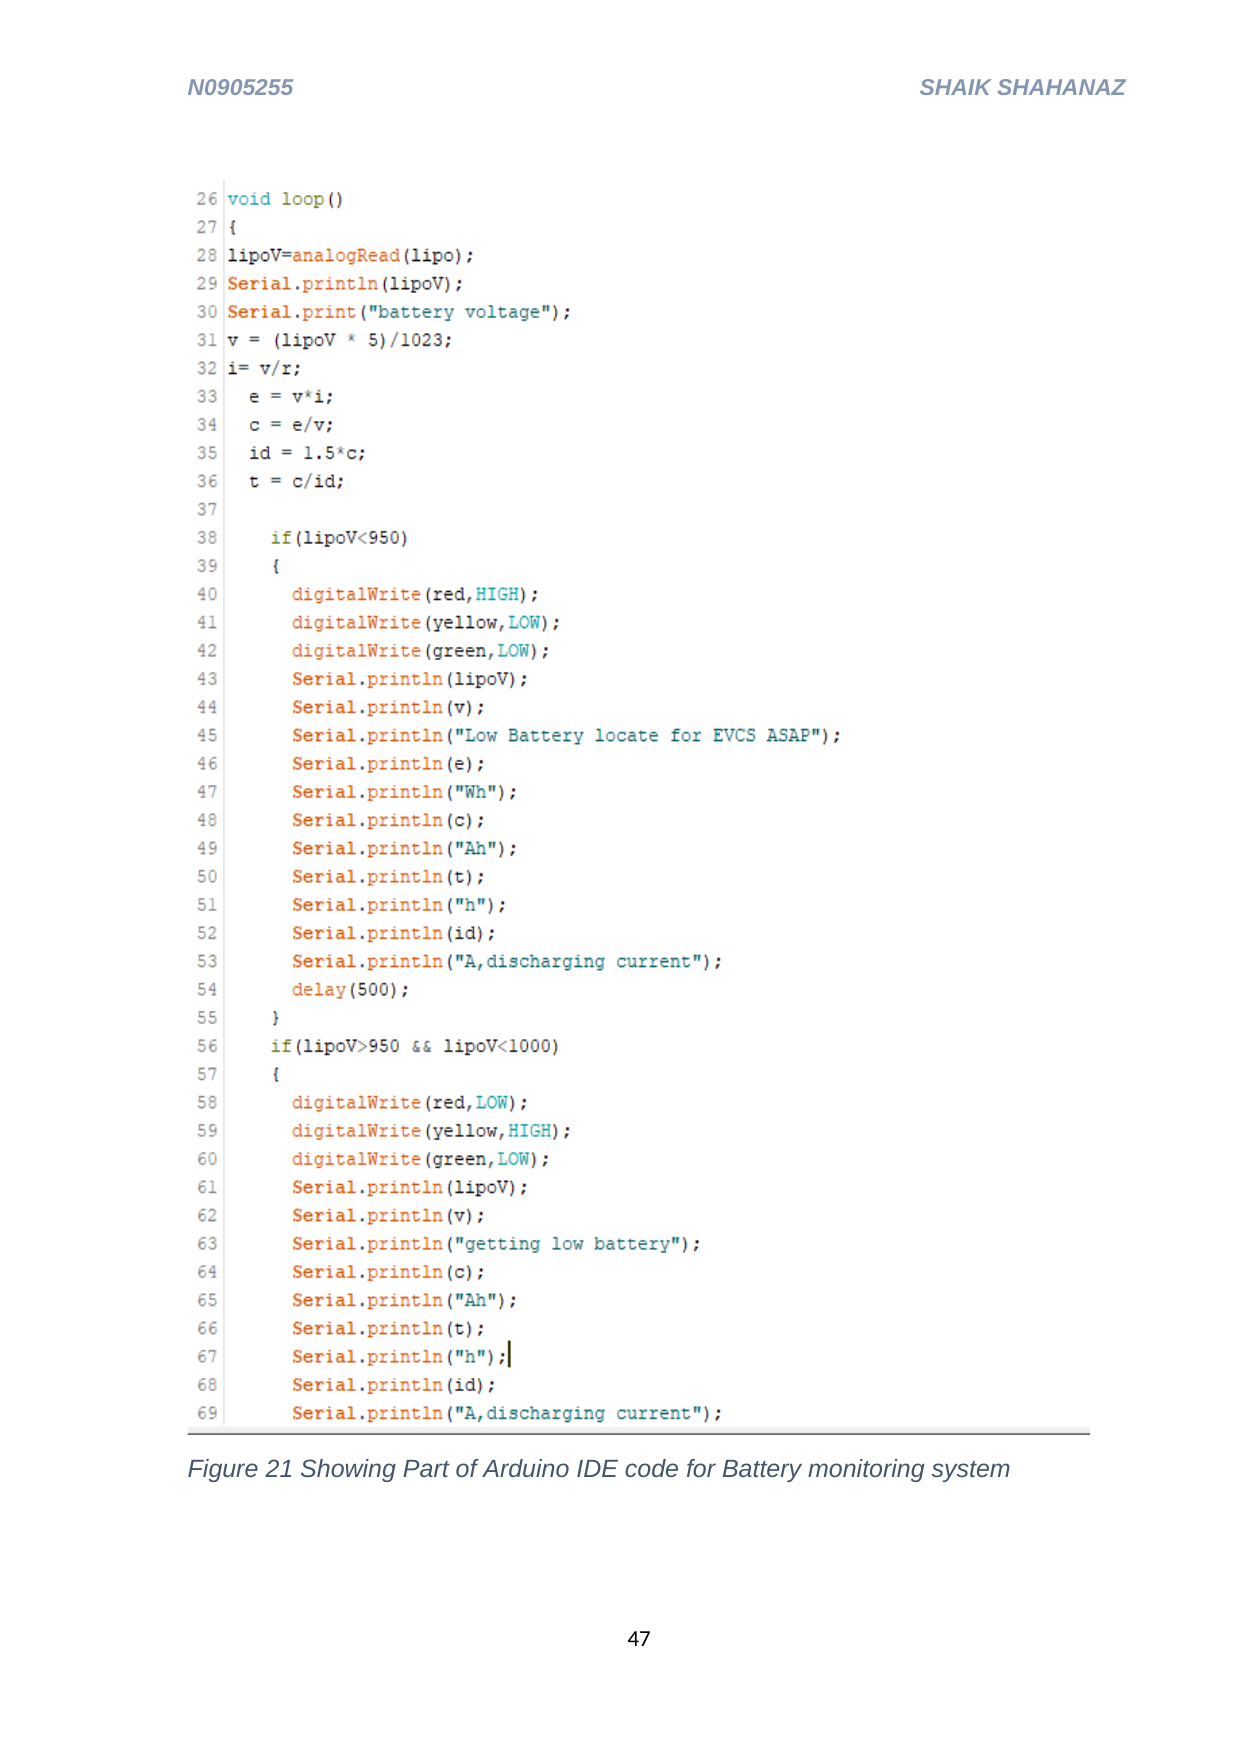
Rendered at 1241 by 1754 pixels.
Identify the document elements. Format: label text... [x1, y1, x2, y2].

picture [187, 180, 1091, 1435]
text Figure 21 Showing Part of Arduino IDE code for Battery monitoring system [187, 1454, 1090, 1483]
